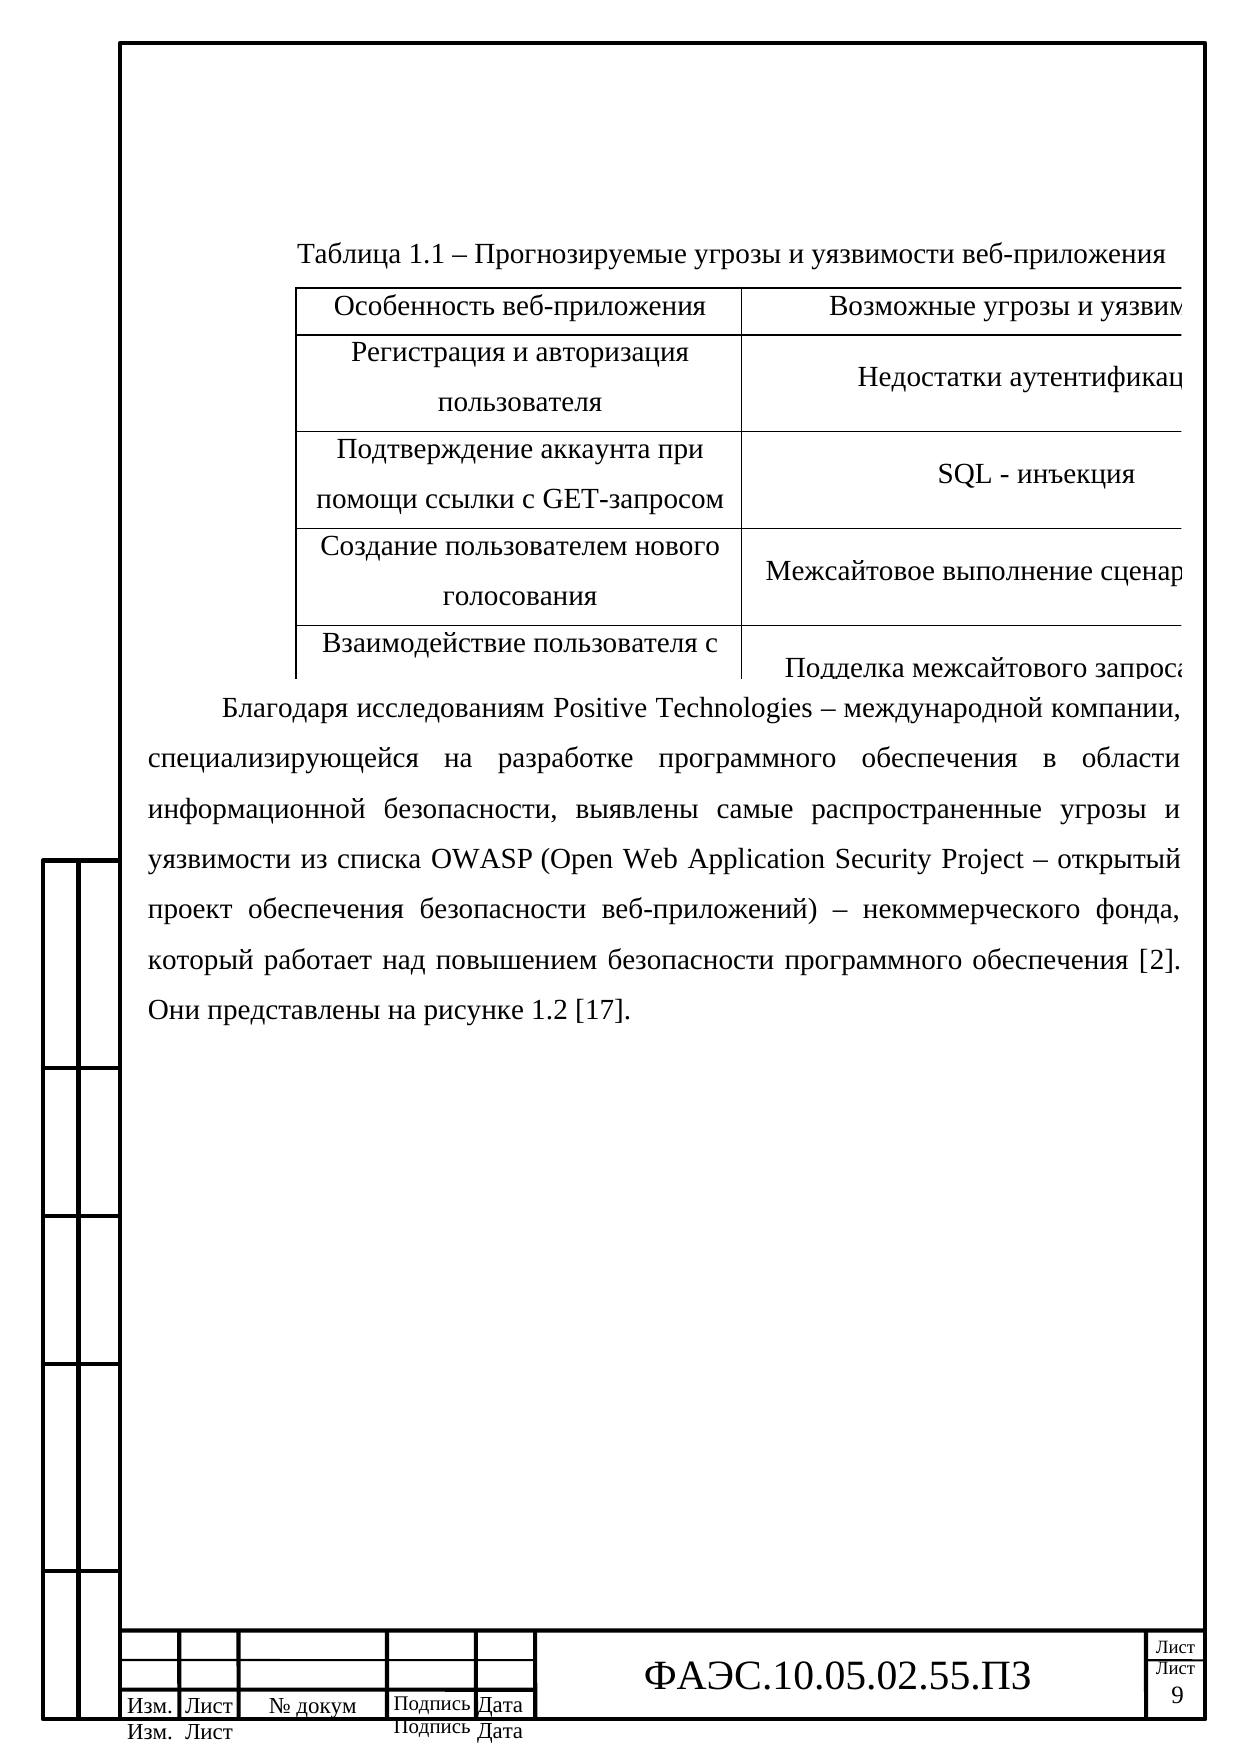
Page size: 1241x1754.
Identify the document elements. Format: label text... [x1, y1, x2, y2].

text Благодаря исследованиям Positive Technologies – международной компании, специализирующейся на разработке программного обеспечения в области информационной безопасности, выявлены самые распространенные угрозы и уязвимости из списка OWASP (Open Web Application Security Project – открытый проект обеспечения безопасности веб-приложений) – некоммерческого фонда, который работает над повышением безопасности программного обеспечения [2]. Они представлены на рисунке 1.2 [17]. [148, 690, 1181, 1026]
